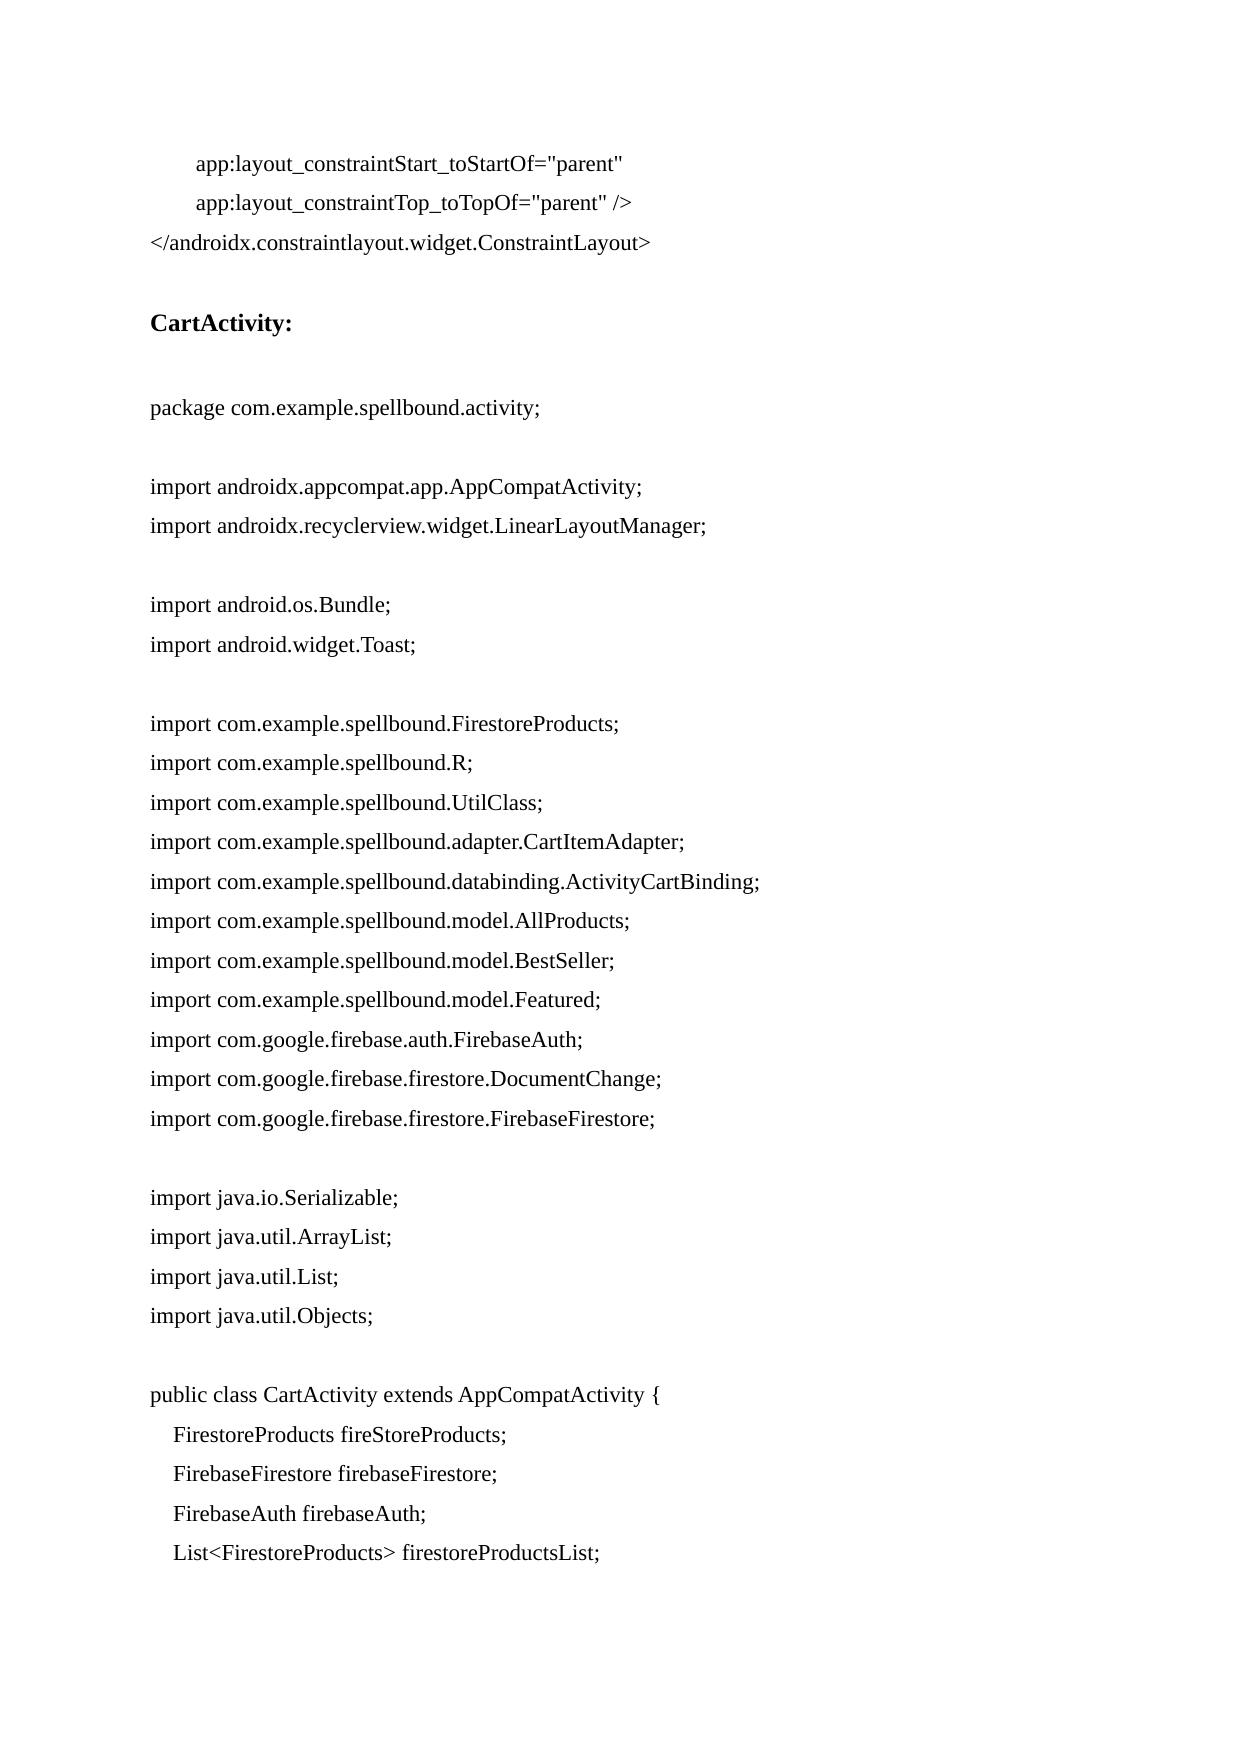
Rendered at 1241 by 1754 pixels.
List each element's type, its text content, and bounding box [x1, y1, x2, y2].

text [150, 150, 1090, 255]
text CartActivity: [150, 308, 1090, 337]
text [150, 394, 1090, 1565]
